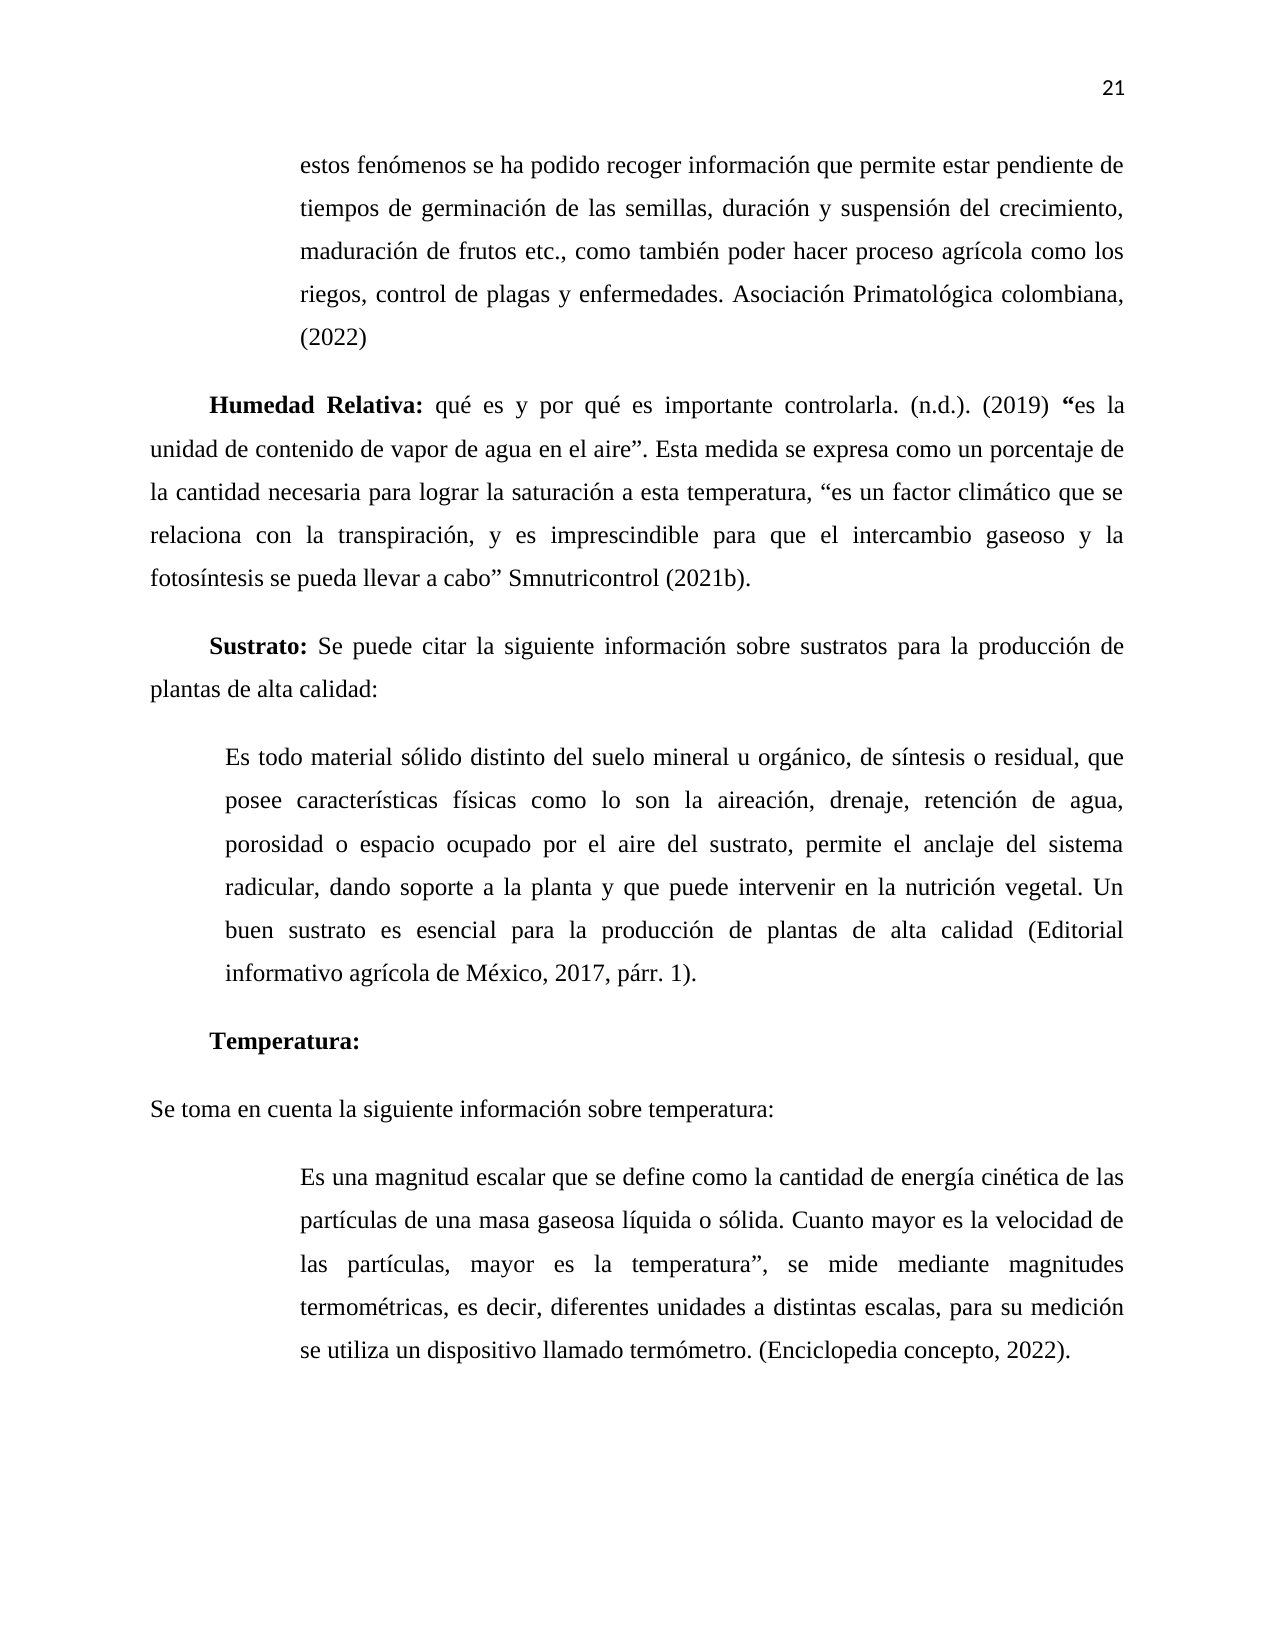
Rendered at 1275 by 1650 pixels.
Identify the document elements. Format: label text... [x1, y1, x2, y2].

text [300, 150, 1125, 351]
text Humedad Relativa: qué es y por qué es importante controlarla. (n.d.). (2019) “es la unidad de contenido de vapor de agua en el aire”. Esta medida se expresa como un porcentaje de la cantidad necesaria para lograr la saturación a esta temperatura, “es un factor climático que se relaciona con la transpiración, y es imprescindible para que el intercambio gaseoso y la fotosíntesis se pueda llevar a cabo” Smnutricontrol (2021b). [150, 391, 1125, 592]
text Es una magnitud escalar que se define como la cantidad de energía cinética de las partículas de una masa gaseosa líquida o sólida. Cuanto mayor es la velocidad de las partículas, mayor es la temperatura”, se mide mediante magnitudes termométricas, es decir, diferentes unidades a distintas escalas, para su medición se utiliza un dispositivo llamado termómetro. (Enciclopedia concepto, 2022). [300, 1162, 1125, 1364]
text Es todo material sólido distinto del suelo mineral u orgánico, de síntesis o residual, que posee características físicas como lo son la aireación, drenaje, retención de agua, porosidad o espacio ocupado por el aire del sustrato, permite el anclaje del sistema radicular, dando soporte a la planta y que puede intervenir en la nutrición vegetal. Un buen sustrato es esencial para la producción de plantas de alta calidad (Editorial informativo agrícola de México, 2017, párr. 1). [225, 742, 1125, 987]
text Sustrato: Se puede citar la siguiente información sobre sustratos para la producción de plantas de alta calidad: [150, 631, 1125, 703]
text Temperatura: [150, 1026, 1125, 1055]
text Se toma en cuenta la siguiente información sobre temperatura: [150, 1094, 1125, 1123]
